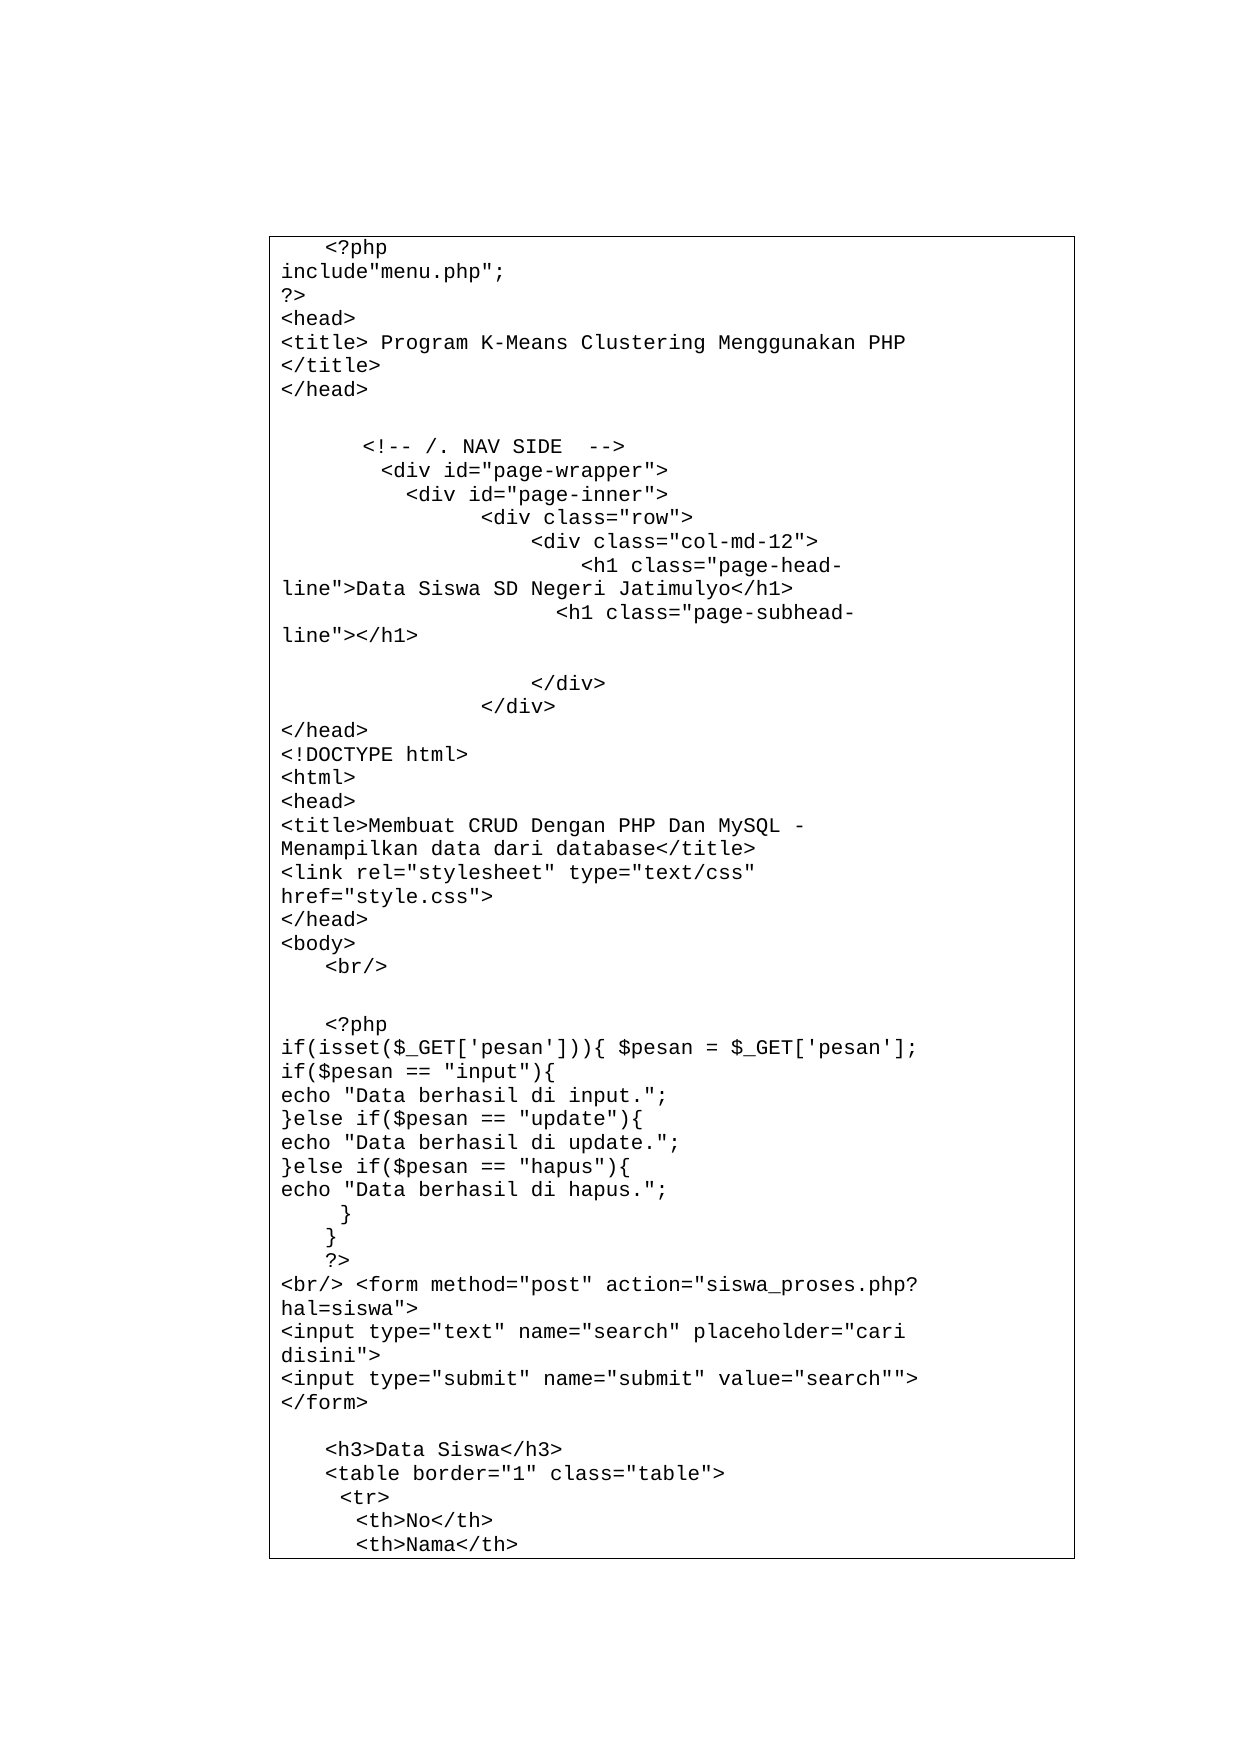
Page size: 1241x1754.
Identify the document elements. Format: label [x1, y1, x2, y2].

table_header [270, 237, 1074, 1558]
